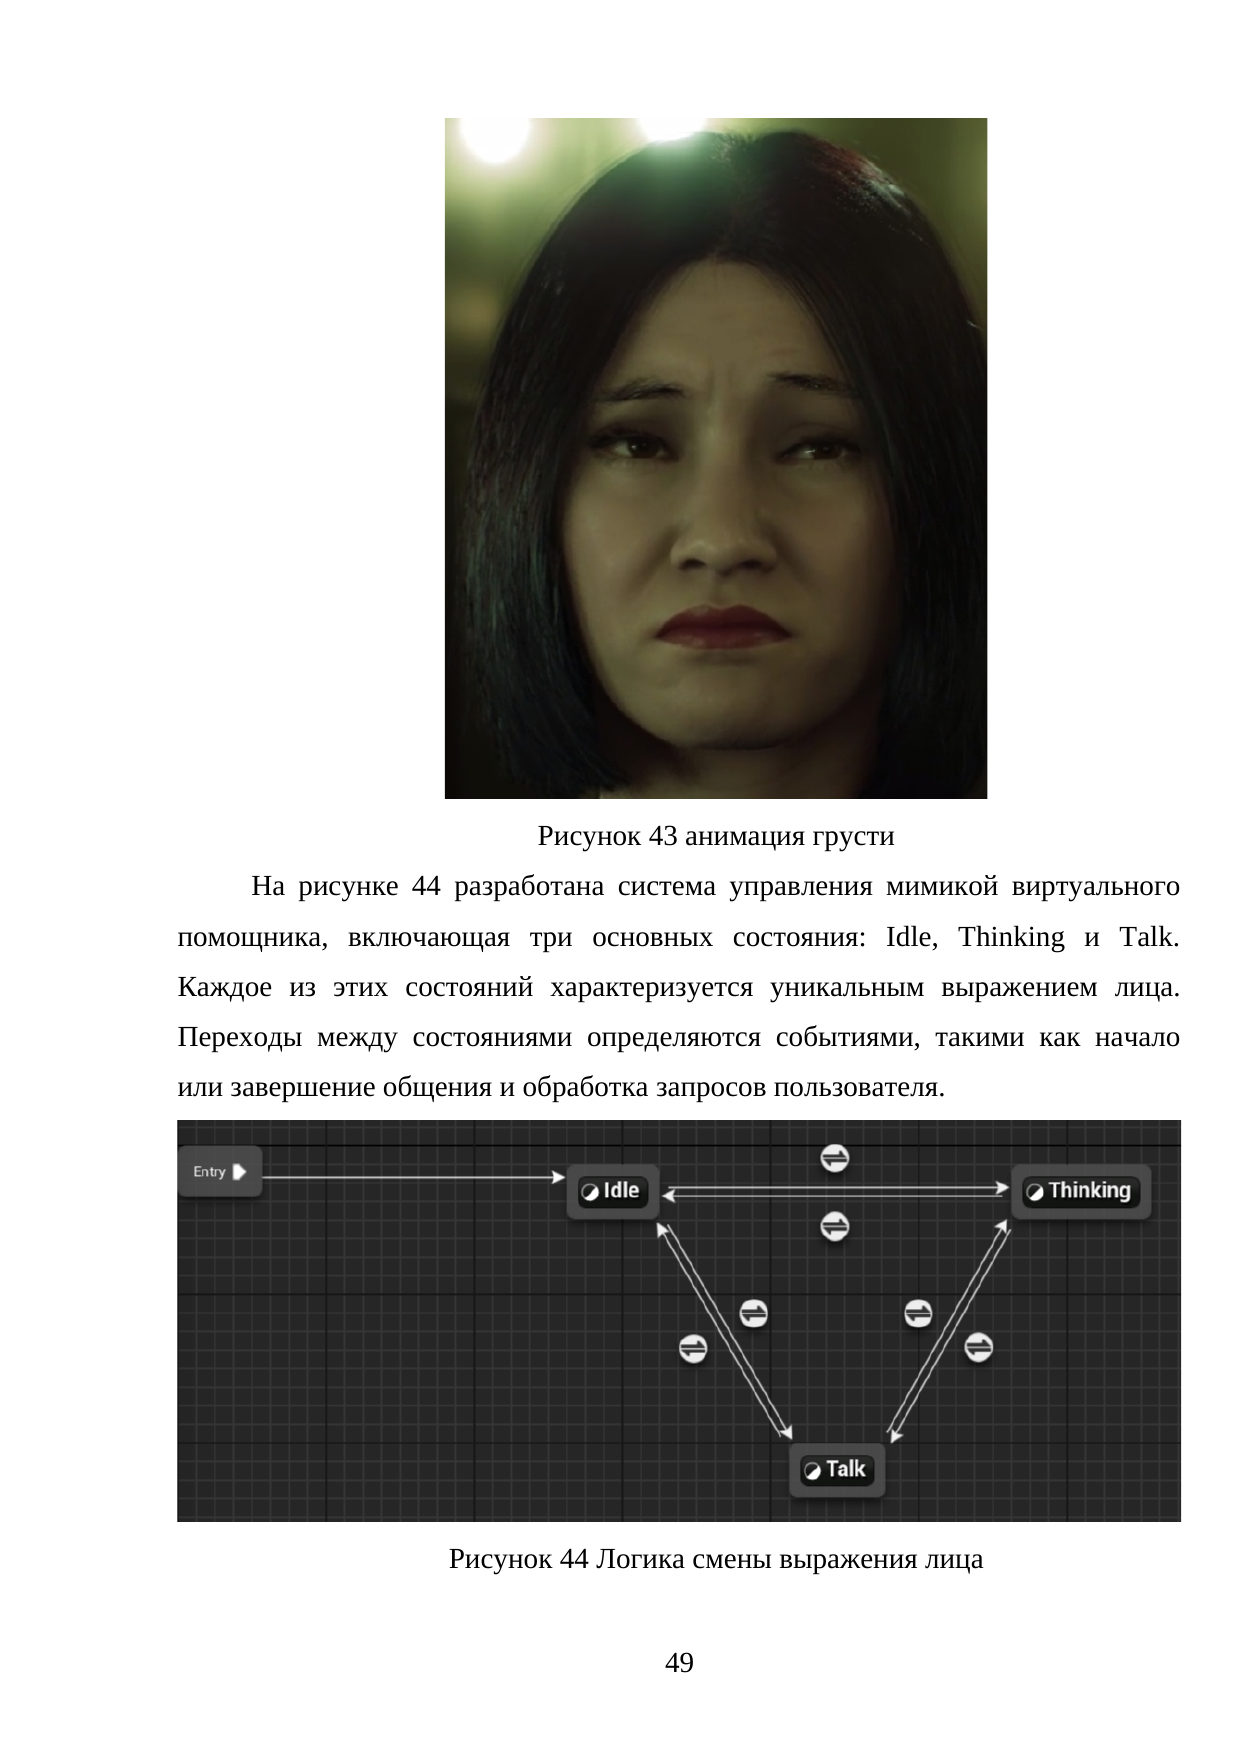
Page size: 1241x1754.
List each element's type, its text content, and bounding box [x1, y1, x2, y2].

picture [444, 118, 988, 799]
picture [177, 1120, 1182, 1522]
text Рисунок 43 анимация грусти [177, 818, 1181, 852]
text Рисунок 44 Логика смены выражения лица [177, 1541, 1181, 1574]
text На рисунке 44 разработана система управления мимикой виртуального помощника, включающая три основных состояния: Idle, Thinking и Talk. Каждое из этих состояний характеризуется уникальным выражением лица. Переходы между состояниями определяются событиями, такими как начало или завершение общения и обработка запросов пользователя. [177, 868, 1181, 1103]
